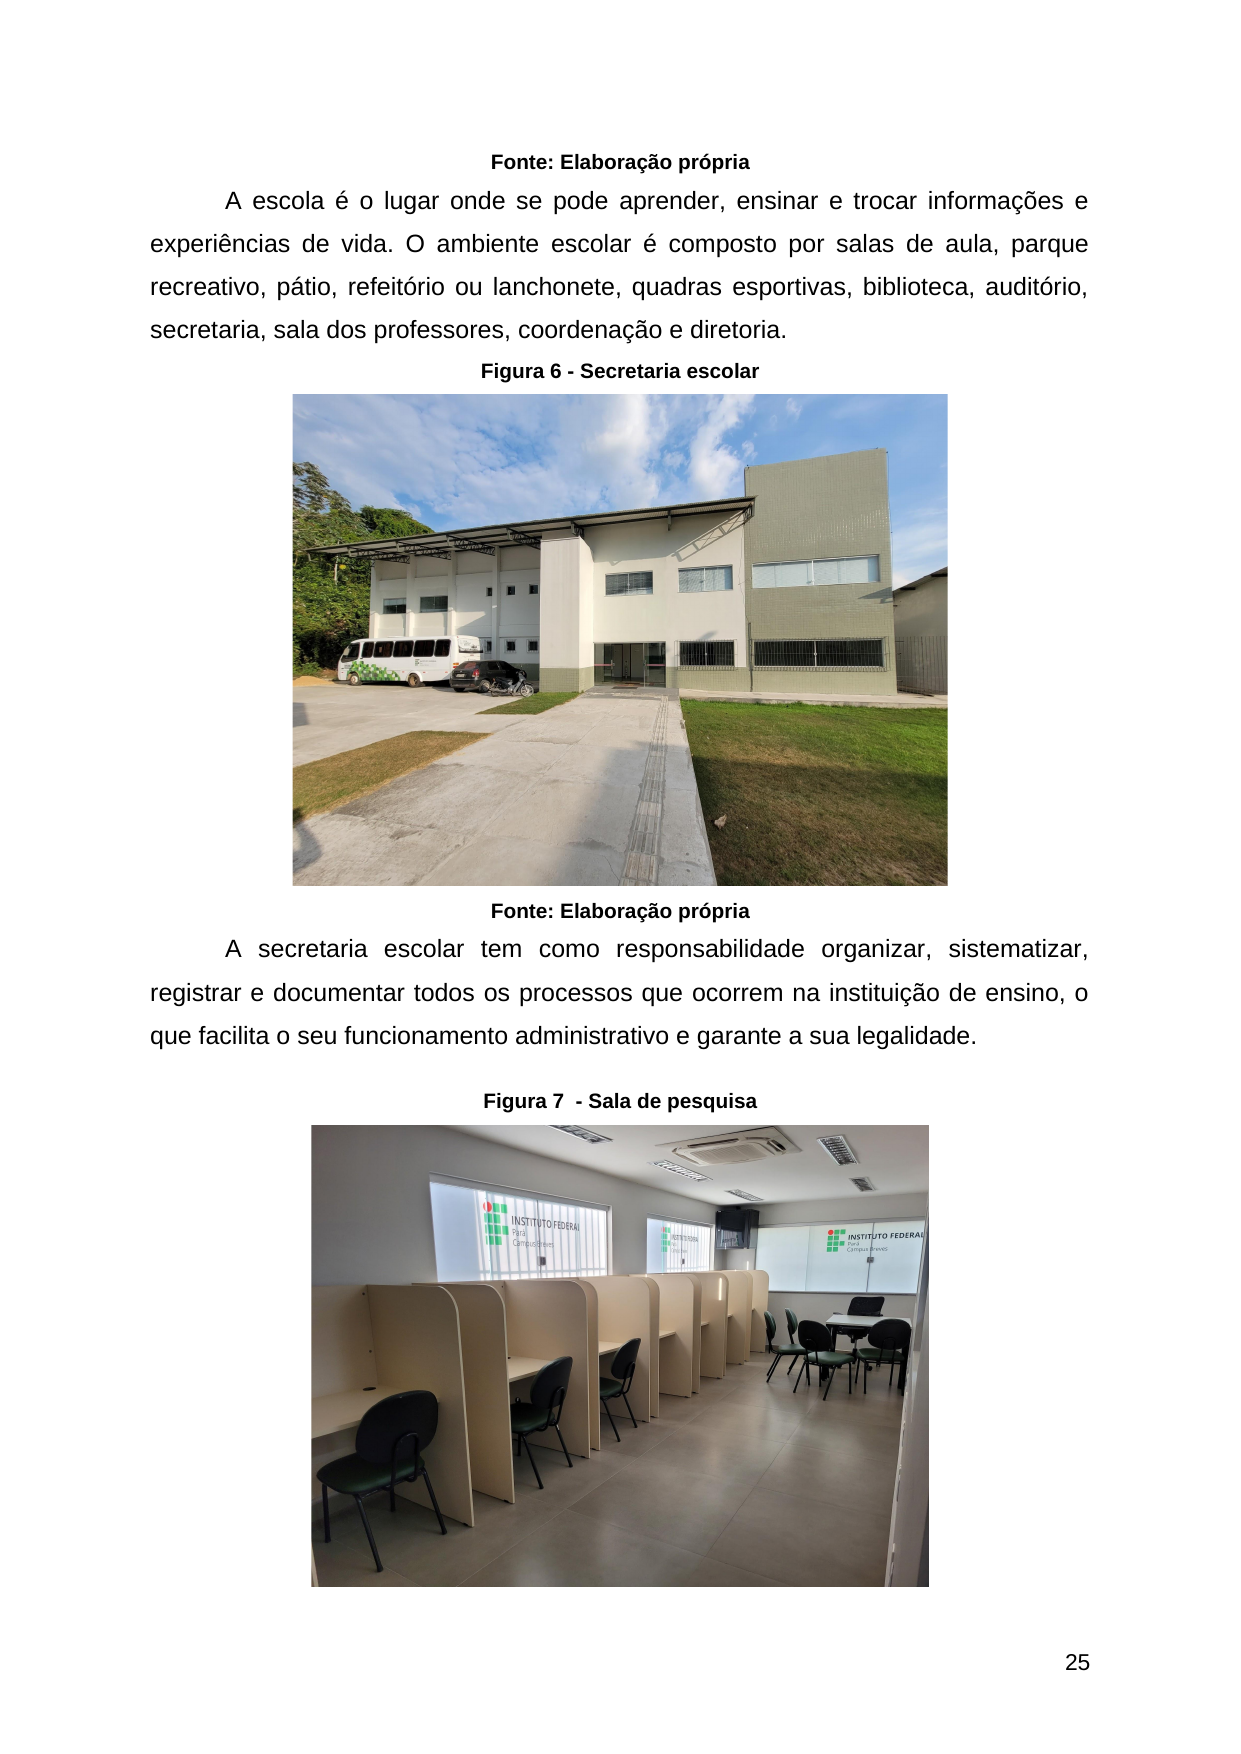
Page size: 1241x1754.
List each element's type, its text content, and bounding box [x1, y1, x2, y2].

subtitle Fonte: Elaboração própria [150, 898, 1090, 922]
text A secretaria escolar tem como responsabilidade organizar, sistematizar, registrar e documentar todos os processos que ocorrem na instituição de ensino, o que facilita o seu funcionamento administrativo e garante a sua legalidade. [150, 934, 1090, 1049]
subtitle Figura 7 - Sala de pesquisa [150, 1089, 1090, 1113]
picture [292, 394, 948, 886]
picture [311, 1125, 929, 1587]
subtitle Figura 6 - Secretaria escolar [150, 358, 1090, 382]
subtitle Fonte: Elaboração própria [150, 150, 1090, 174]
text A escola é o lugar onde se pode aprender, ensinar e trocar informações e experiências de vida. O ambiente escolar é composto por salas de aula, parque recreativo, pátio, refeitório ou lanchonete, quadras esportivas, biblioteca, auditório, secretaria, sala dos professores, coordenação e diretoria. [150, 186, 1090, 344]
